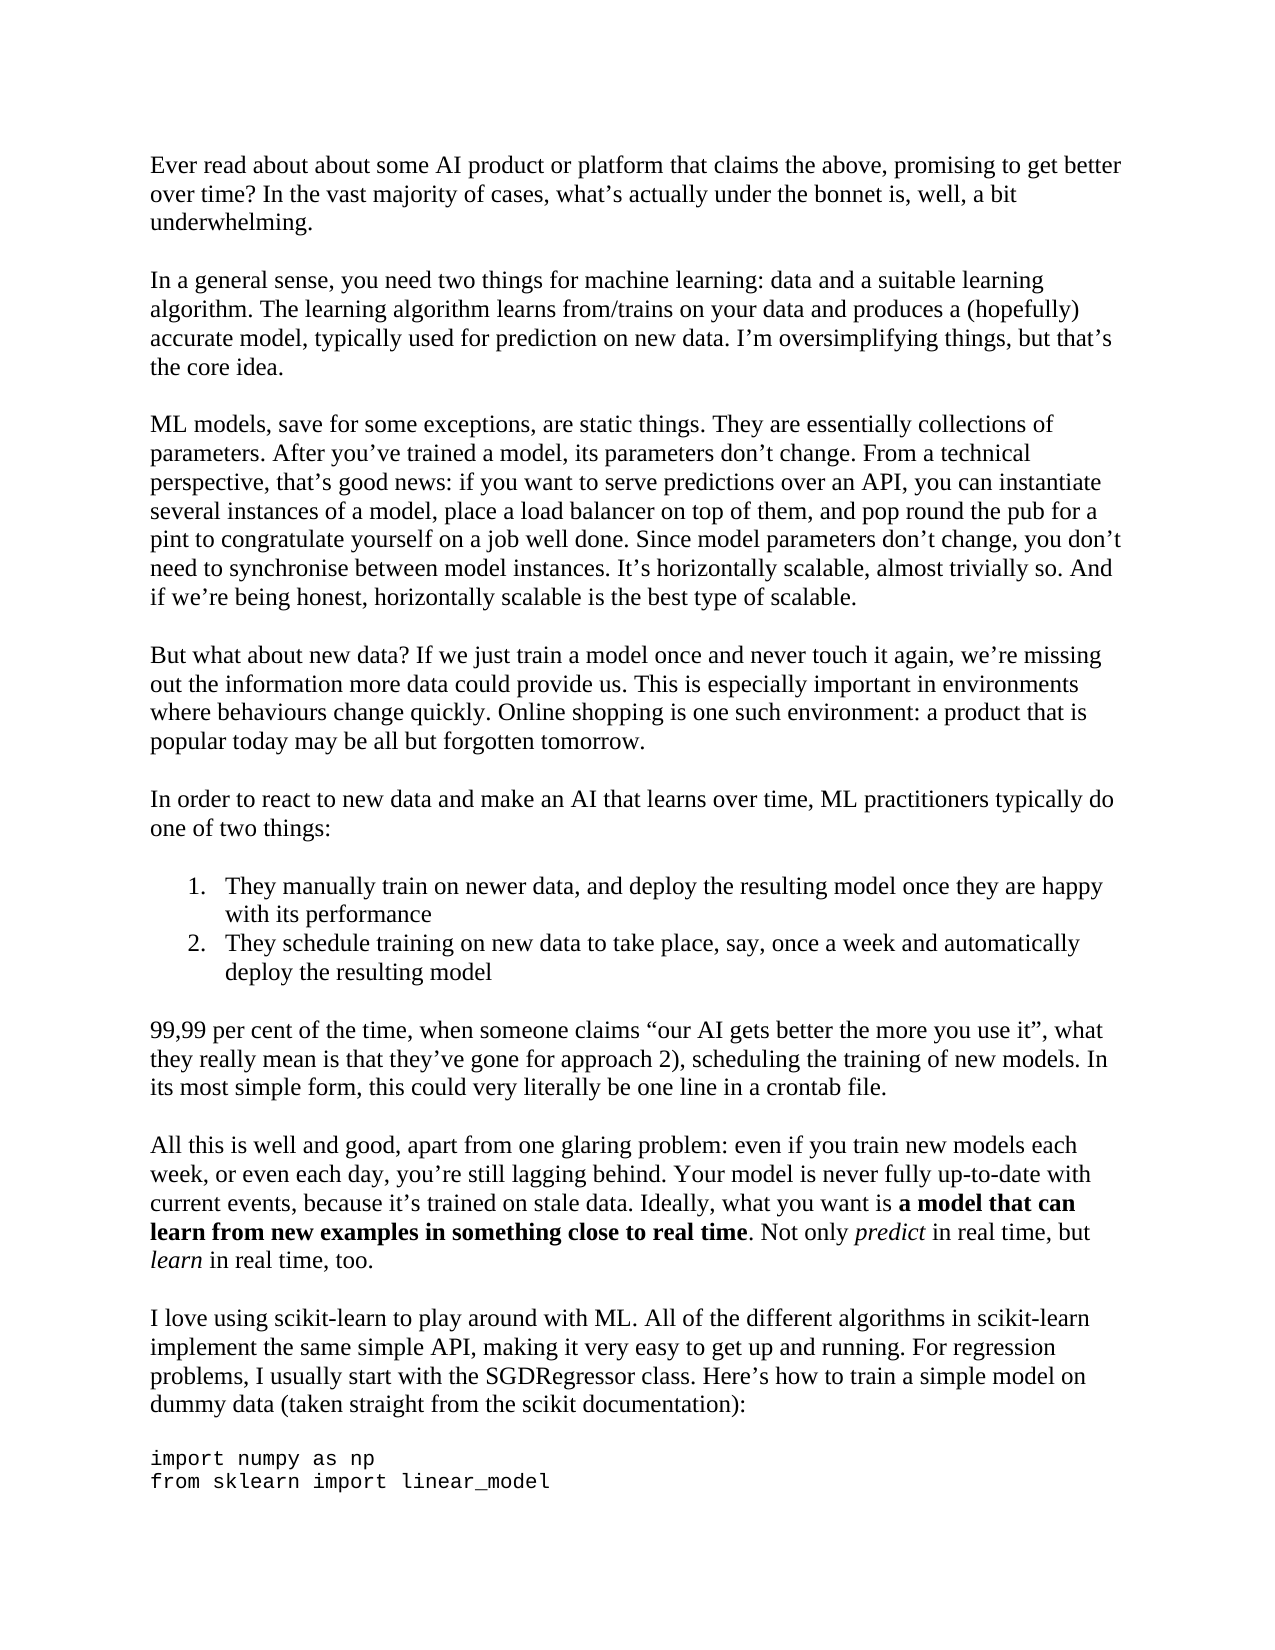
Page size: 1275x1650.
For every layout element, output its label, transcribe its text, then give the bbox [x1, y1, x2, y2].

text In a general sense, you need two things for machine learning: data and a suitable learning algorithm. The learning algorithm learns from/trains on your data and produces a (hopefully) accurate model, typically used for prediction on new data. I’m oversimplifying things, but that’s the core idea. [150, 265, 1125, 380]
text ML models, save for some exceptions, are static things. They are essentially collections of parameters. After you’ve trained a model, its parameters don’t change. From a technical perspective, that’s good news: if you want to serve predictions over an API, you can instantiate several instances of a model, place a load balancer on top of them, and pop round the pub for a pint to congratulate yourself on a job well done. Since model parameters don’t change, you don’t need to synchronise between model instances. It’s horizontally scalable, almost trivially so. And if we’re being honest, horizontally scalable is the best type of scalable. [150, 409, 1125, 611]
text I love using scikit-learn to play around with ML. All of the different algorithms in scikit-learn implement the same simple API, making it very easy to get up and running. For regression problems, I usually start with the SGDRegressor class. Here’s how to train a simple model on dummy data (taken straight from the scikit documentation): [150, 1332, 1125, 1447]
text 99,99 per cent of the time, when someone claims “our AI gets better the more you use it”, what they really mean is that they’ve gone for approach 2), scheduling the training of new models. In its most simple form, this could very literally be one line in a crontab file. [150, 1044, 1125, 1130]
list They manually train on newer data, and deploy the resulting model once they are happy with its performance [187, 871, 1125, 928]
text All this is well and good, apart from one glaring problem: even if you train new models each week, or even each day, you’re still lagging behind. Your model is never fully up-to-date with current events, because it’s trained on stale data. Ideally, what you want is a model that can learn from new examples in something close to real time. Not only predict in real time, but learn in real time, too. [150, 1159, 1125, 1303]
text In order to react to new data and make an AI that learns over time, ML practitioners typically do one of two things: [150, 784, 1125, 842]
text Ever read about about some AI product or platform that claims the above, promising to get better over time? In the vast majority of cases, what’s actually under the bonnet is, well, a bit underwhelming. [150, 150, 1125, 236]
list They schedule training on new data to take place, say, once a week and automatically deploy the resulting model [187, 957, 1125, 1015]
text But what about new data? If we just train a model once and never touch it again, we’re missing out the information more data could provide us. This is especially important in environments where behaviours change quickly. Online shopping is one such environment: a product that is popular today may be all but forgotten tomorrow. [150, 640, 1125, 755]
